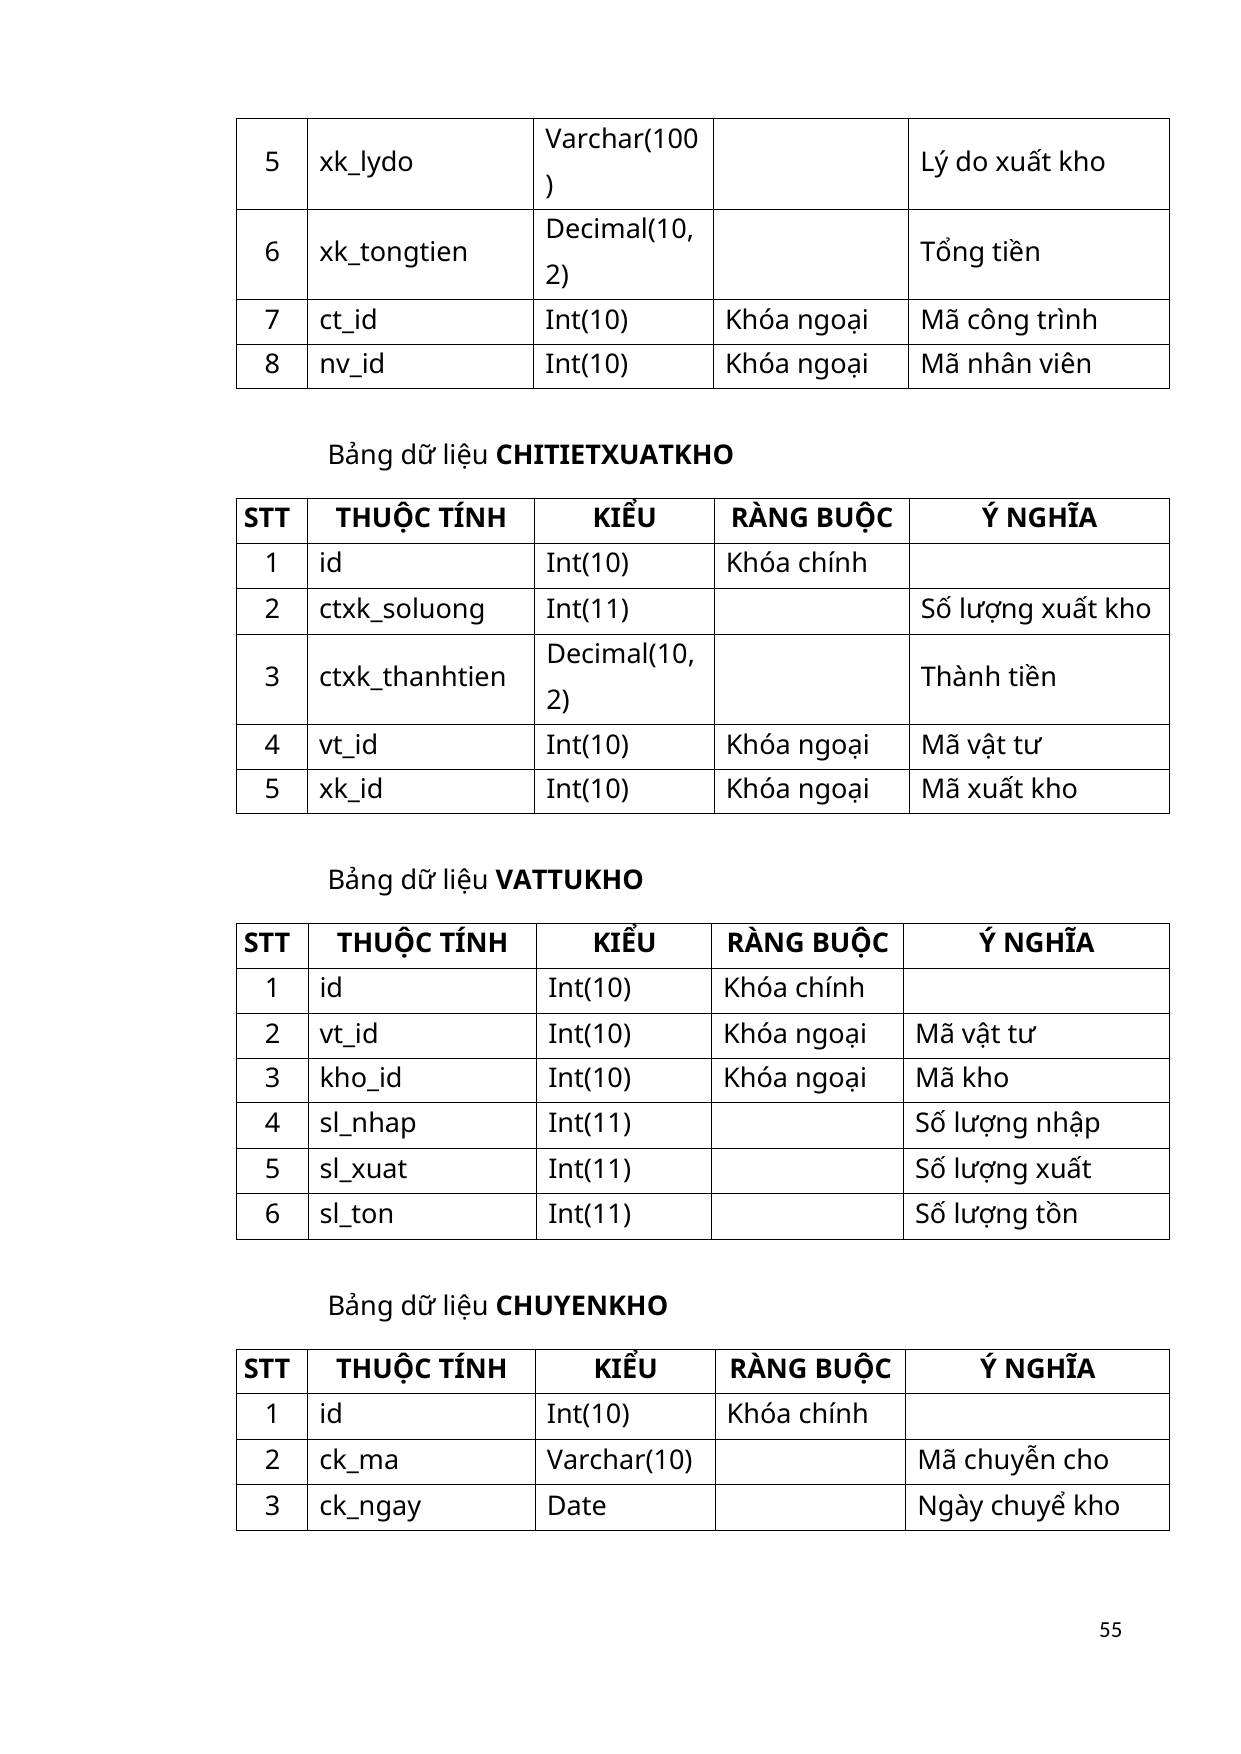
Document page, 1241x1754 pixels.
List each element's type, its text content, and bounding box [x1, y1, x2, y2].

table_cell [714, 119, 908, 209]
table_cell 2 [237, 589, 307, 634]
table_cell Khóa chính [715, 544, 909, 588]
list Bảng dữ liệu VATTUKHO [252, 860, 1122, 897]
table_cell vt_id [309, 1014, 536, 1057]
table_cell Int(10) [537, 1059, 711, 1102]
table_cell Int(10) [537, 969, 711, 1013]
table_cell Thành tiền [910, 635, 1169, 724]
table_cell Khóa chính [712, 969, 903, 1013]
table_cell 4 [237, 1103, 308, 1148]
table_cell 1 [237, 1394, 307, 1439]
table_cell Mã kho [904, 1059, 1169, 1102]
table_cell 8 [237, 345, 307, 388]
table_cell Int(11) [537, 1149, 711, 1193]
table_header Ý NGHĨA [906, 1350, 1169, 1393]
table_cell 5 [237, 1149, 308, 1193]
table_cell Mã vật tư [904, 1014, 1169, 1057]
table_cell Mã xuất kho [910, 770, 1169, 813]
table_cell Khóa ngoại [714, 345, 908, 388]
table_cell Varchar(100) [534, 119, 713, 209]
table_cell Khóa ngoại [712, 1014, 903, 1057]
table_cell 3 [237, 1485, 307, 1530]
table_cell Tổng tiền [909, 210, 1169, 299]
table_cell sl_ton [309, 1194, 536, 1239]
table_cell Int(10) [535, 544, 714, 588]
table_cell ctxk_soluong [308, 589, 534, 634]
table_cell ck_ngay [308, 1485, 535, 1530]
table_cell 1 [237, 544, 307, 588]
table_cell [712, 1149, 903, 1193]
table_cell Khóa chính [716, 1394, 905, 1439]
table_cell [714, 210, 908, 299]
table_cell [906, 1394, 1169, 1439]
table_cell Số lượng nhập [904, 1103, 1169, 1148]
table_cell Int(11) [537, 1194, 711, 1239]
table_cell ctxk_thanhtien [308, 635, 534, 724]
table_header STT [237, 924, 308, 967]
table_header Ý NGHĨA [910, 499, 1169, 542]
table_cell ct_id [308, 300, 533, 344]
table_cell Int(11) [535, 589, 714, 634]
table_cell ck_ma [308, 1440, 535, 1484]
table_header KIỂU [537, 924, 711, 967]
table_cell xk_lydo [308, 119, 533, 209]
table_cell [716, 1485, 905, 1530]
table_cell Khóa ngoại [712, 1059, 903, 1102]
table_cell [712, 1194, 903, 1239]
table_cell Lý do xuất kho [909, 119, 1169, 209]
table_cell id [309, 969, 536, 1013]
table_header STT [237, 499, 307, 542]
table_header THUỘC TÍNH [308, 499, 534, 542]
table_cell nv_id [308, 345, 533, 388]
table_cell Int(11) [537, 1103, 711, 1148]
table_cell 2 [237, 1014, 308, 1057]
table_cell 3 [237, 635, 307, 724]
table_cell Int(10) [537, 1014, 711, 1057]
table_cell Int(10) [534, 345, 713, 388]
table_cell sl_nhap [309, 1103, 536, 1148]
table_cell Mã nhân viên [909, 345, 1169, 388]
table_cell Int(10) [535, 770, 714, 813]
table_cell [904, 969, 1169, 1013]
table_cell [715, 635, 909, 724]
table_cell xk_tongtien [308, 210, 533, 299]
table_cell id [308, 544, 534, 588]
table_cell Khóa ngoại [715, 725, 909, 769]
table_header THUỘC TÍNH [308, 1350, 535, 1393]
table_cell Số lượng tồn [904, 1194, 1169, 1239]
table_cell Mã vật tư [910, 725, 1169, 769]
table_header Ý NGHĨA [904, 924, 1169, 967]
table_cell 6 [237, 210, 307, 299]
table_cell [910, 544, 1169, 588]
table_cell Số lượng xuất kho [910, 589, 1169, 634]
table_cell Khóa ngoại [714, 300, 908, 344]
table_cell xk_id [308, 770, 534, 813]
table_header RÀNG BUỘC [715, 499, 909, 542]
table_header KIỂU [536, 1350, 715, 1393]
table_cell 3 [237, 1059, 308, 1102]
table_header RÀNG BUỘC [712, 924, 903, 967]
table_cell Int(10) [536, 1394, 715, 1439]
table_header RÀNG BUỘC [716, 1350, 905, 1393]
table_cell Ngày chuyể kho [906, 1485, 1169, 1530]
table_cell 4 [237, 725, 307, 769]
table_cell 2 [237, 1440, 307, 1484]
table_cell [716, 1440, 905, 1484]
table_cell Khóa ngoại [715, 770, 909, 813]
table_cell 7 [237, 300, 307, 344]
table_header THUỘC TÍNH [309, 924, 536, 967]
table_cell Số lượng xuất [904, 1149, 1169, 1193]
table_header STT [237, 1350, 307, 1393]
table_cell Decimal(10,2) [535, 635, 714, 724]
table_cell 6 [237, 1194, 308, 1239]
table_cell id [308, 1394, 535, 1439]
table_cell 5 [237, 770, 307, 813]
list Bảng dữ liệu CHITIETXUATKHO [252, 435, 1122, 472]
table_cell Int(10) [535, 725, 714, 769]
table_cell Decimal(10,2) [534, 210, 713, 299]
table_cell 5 [237, 119, 307, 209]
table_cell Int(10) [534, 300, 713, 344]
table_cell Varchar(10) [536, 1440, 715, 1484]
table_cell [712, 1103, 903, 1148]
table_cell kho_id [309, 1059, 536, 1102]
table_cell Mã công trình [909, 300, 1169, 344]
table_cell Date [536, 1485, 715, 1530]
table_cell 1 [237, 969, 308, 1013]
table_cell Mã chuyễn cho [906, 1440, 1169, 1484]
table_header KIỂU [535, 499, 714, 542]
table_cell vt_id [308, 725, 534, 769]
table_cell [715, 589, 909, 634]
list Bảng dữ liệu CHUYENKHO [252, 1286, 1122, 1323]
table_cell sl_xuat [309, 1149, 536, 1193]
